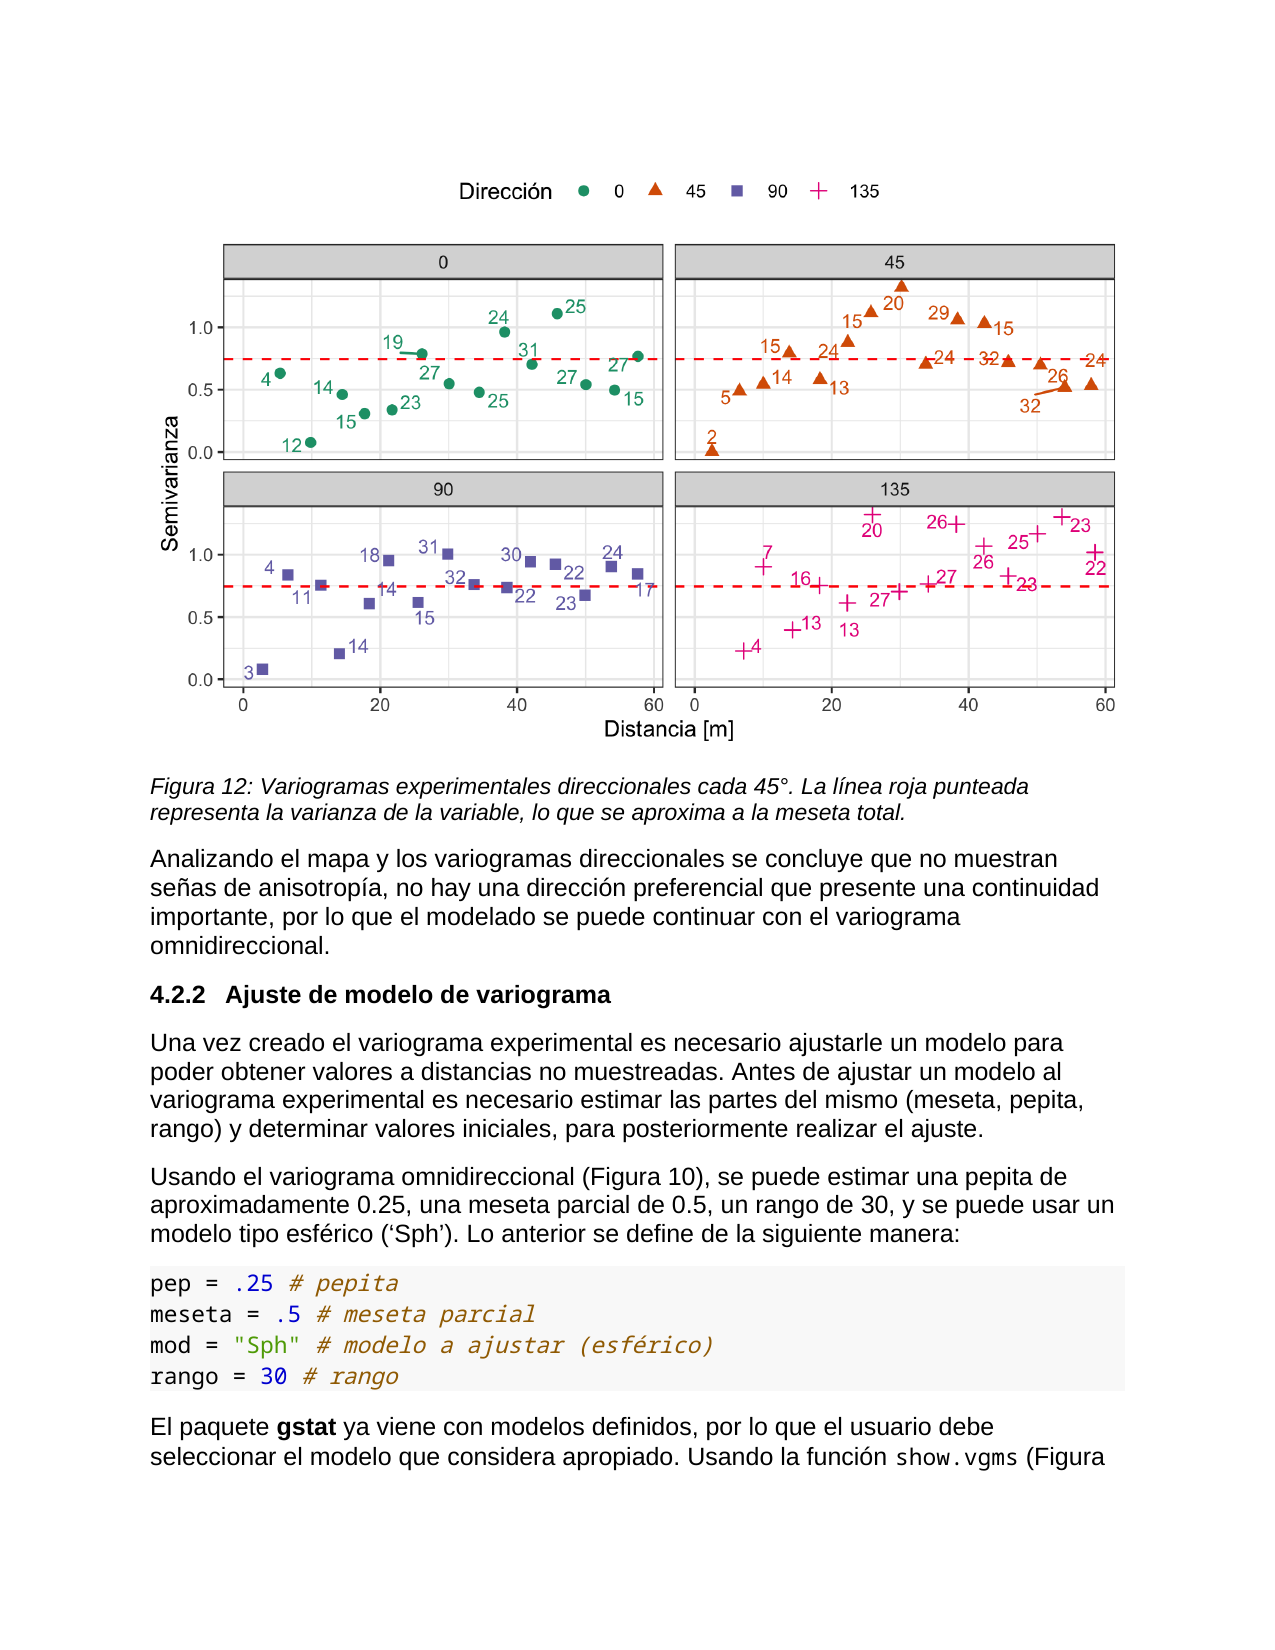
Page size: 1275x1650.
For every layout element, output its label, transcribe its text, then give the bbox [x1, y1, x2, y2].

picture [150, 150, 1125, 752]
text Una vez creado el variograma experimental es necesario ajustarle un modelo para poder obtener valores a distancias no muestreadas. Antes de ajustar un modelo al variograma experimental es necesario estimar las partes del mismo (meseta, pepita, rango) y determinar valores iniciales, para posteriormente realizar el ajuste. [150, 1028, 1125, 1143]
text pep = .25 # pepita meseta = .5 # meseta parcial mod = "Sph" # modelo a ajustar (esférico) rango = 30 # rango [397, 1266, 1125, 1391]
subtitle Ajuste de modelo de variograma [150, 980, 1125, 1009]
text Figura 12: Variogramas experimentales direccionales cada 45°. La línea roja punteada representa la varianza de la variable, lo que se aproxima a la meseta total. [150, 773, 1125, 826]
text Usando el variograma omnidireccional (Figura 10), se puede estimar una pepita de aproximadamente 0.25, una meseta parcial de 0.5, un rango de 30, y se puede usar un modelo tipo esférico (‘Sph’). Lo anterior se define de la siguiente manera: [150, 1161, 1125, 1248]
text Analizando el mapa y los variogramas direccionales se concluye que no muestran señas de anisotropía, no hay una dirección preferencial que presente una continuidad importante, por lo que el modelado se puede continuar con el variograma omnidireccional. [150, 844, 1125, 959]
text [150, 1412, 1125, 1472]
